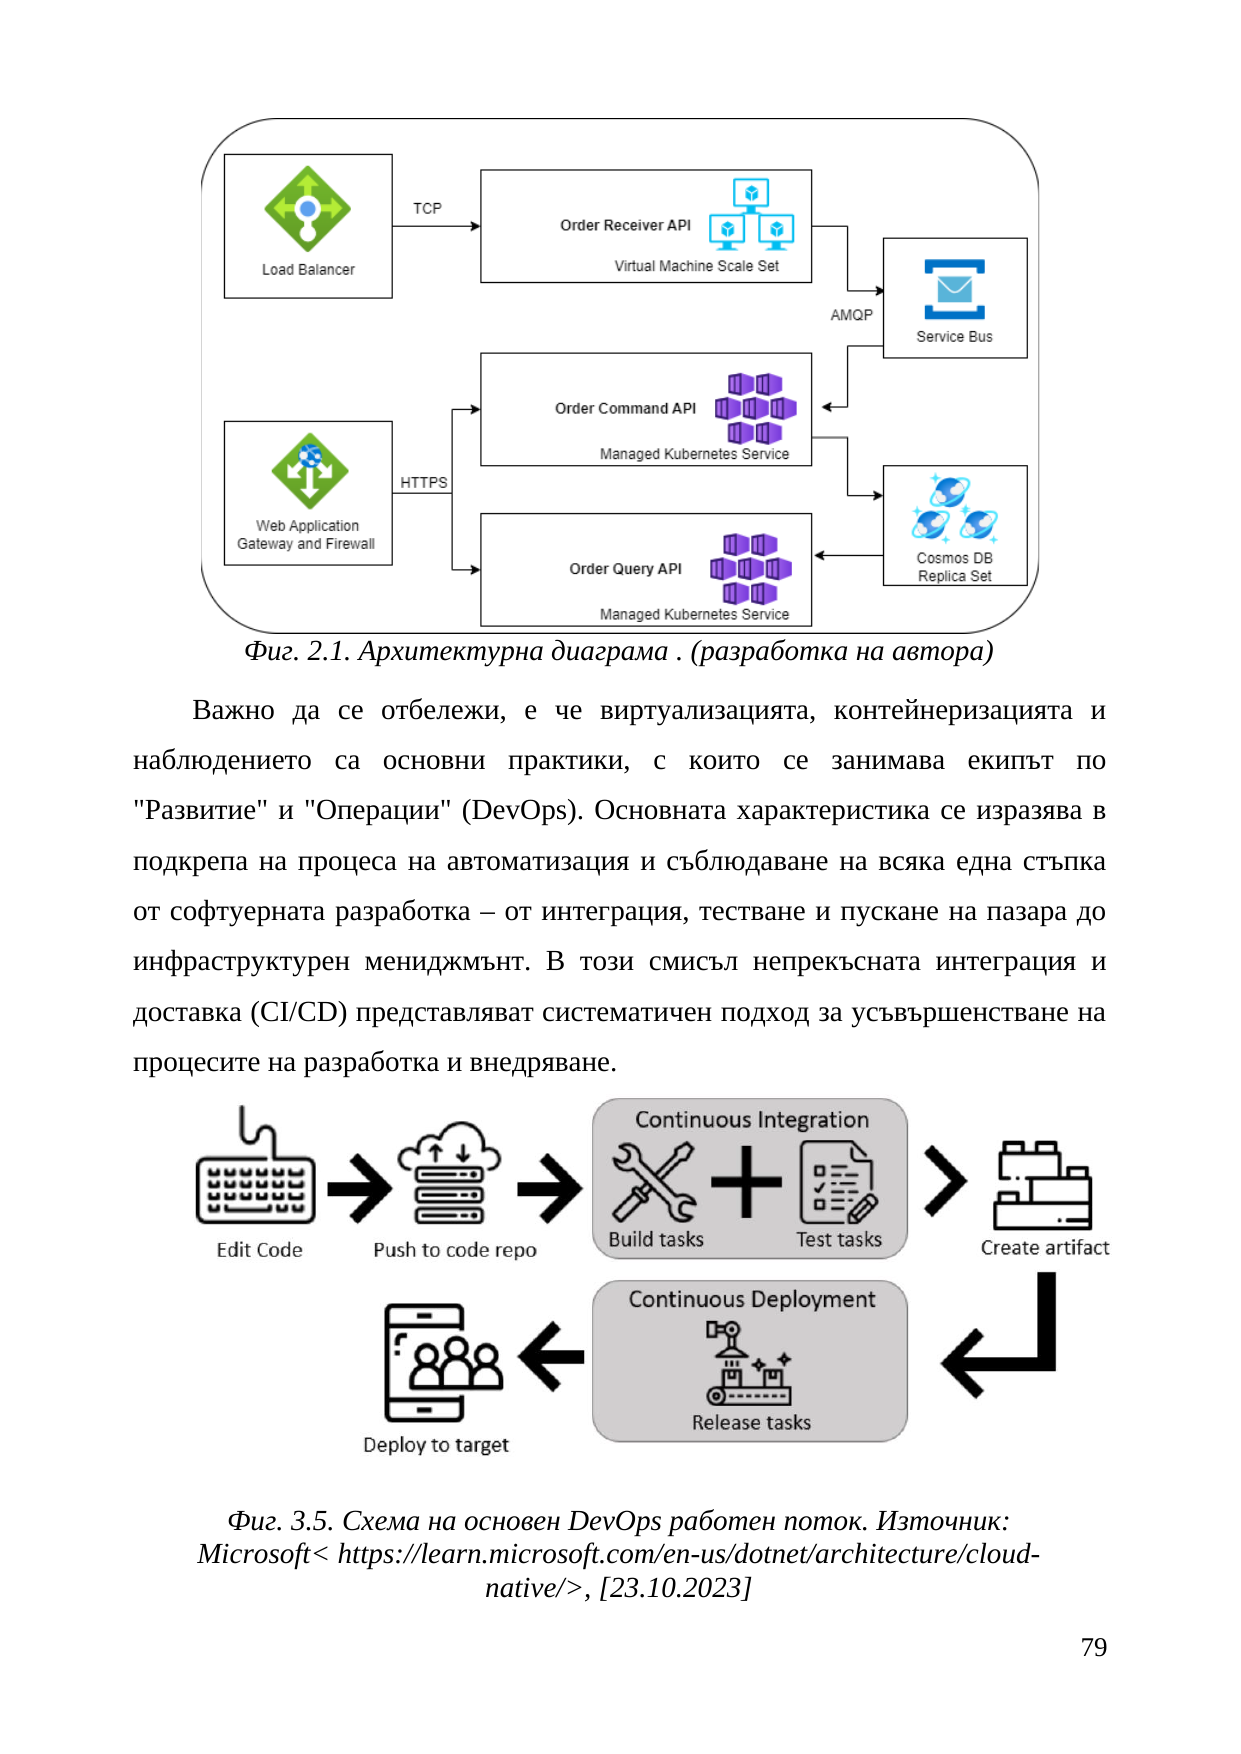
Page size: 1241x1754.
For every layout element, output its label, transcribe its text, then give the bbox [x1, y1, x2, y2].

picture [201, 118, 1040, 634]
text Важно да се отбележи, е че виртуализацията, контейнеризацията и наблюдението са основни практики, с които се занимава екипът по "Развитие" и "Операции" (DevOps). Основната характеристика се изразява в подкрепа на процеса на автоматизация и съблюдаване на всяка една стъпка от софтуерната разработка – от интеграция, тестване и пускане на пазара до инфраструктурен мениджмънт. В този смисъл непрекъсната интеграция и доставка (CI/CD) представляват систематичен подход за усъвършенстване на процесите на разработка и внедряване. [133, 692, 1107, 1078]
picture [192, 1094, 1114, 1461]
title Фиг. 3.5. Схема на основен DevOps работен поток. Източник: Microsoft< https://learn.microsoft.com/en-us/dotnet/architecture/cloud-native/>, [23.10.2023] [192, 1503, 1048, 1603]
